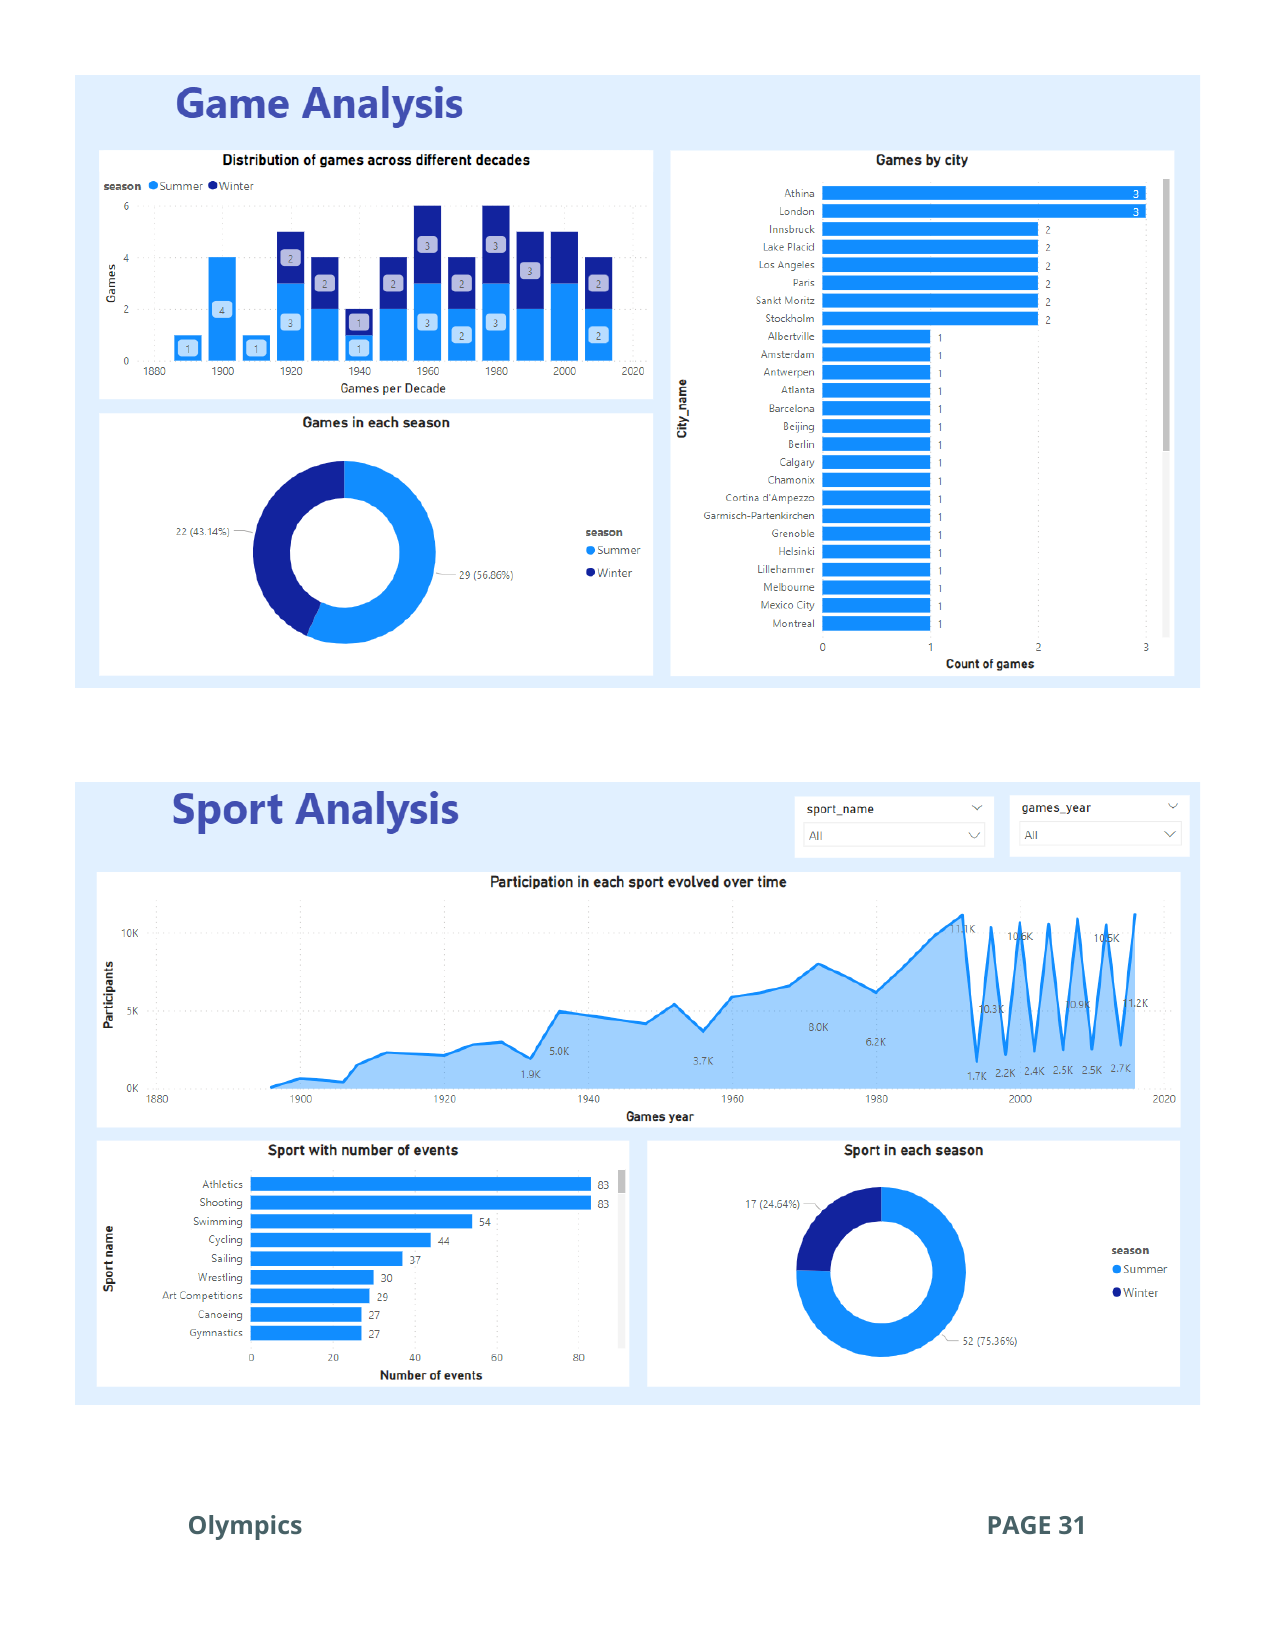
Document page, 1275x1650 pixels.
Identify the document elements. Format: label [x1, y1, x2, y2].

picture [75, 75, 1200, 688]
picture [75, 782, 1200, 1405]
